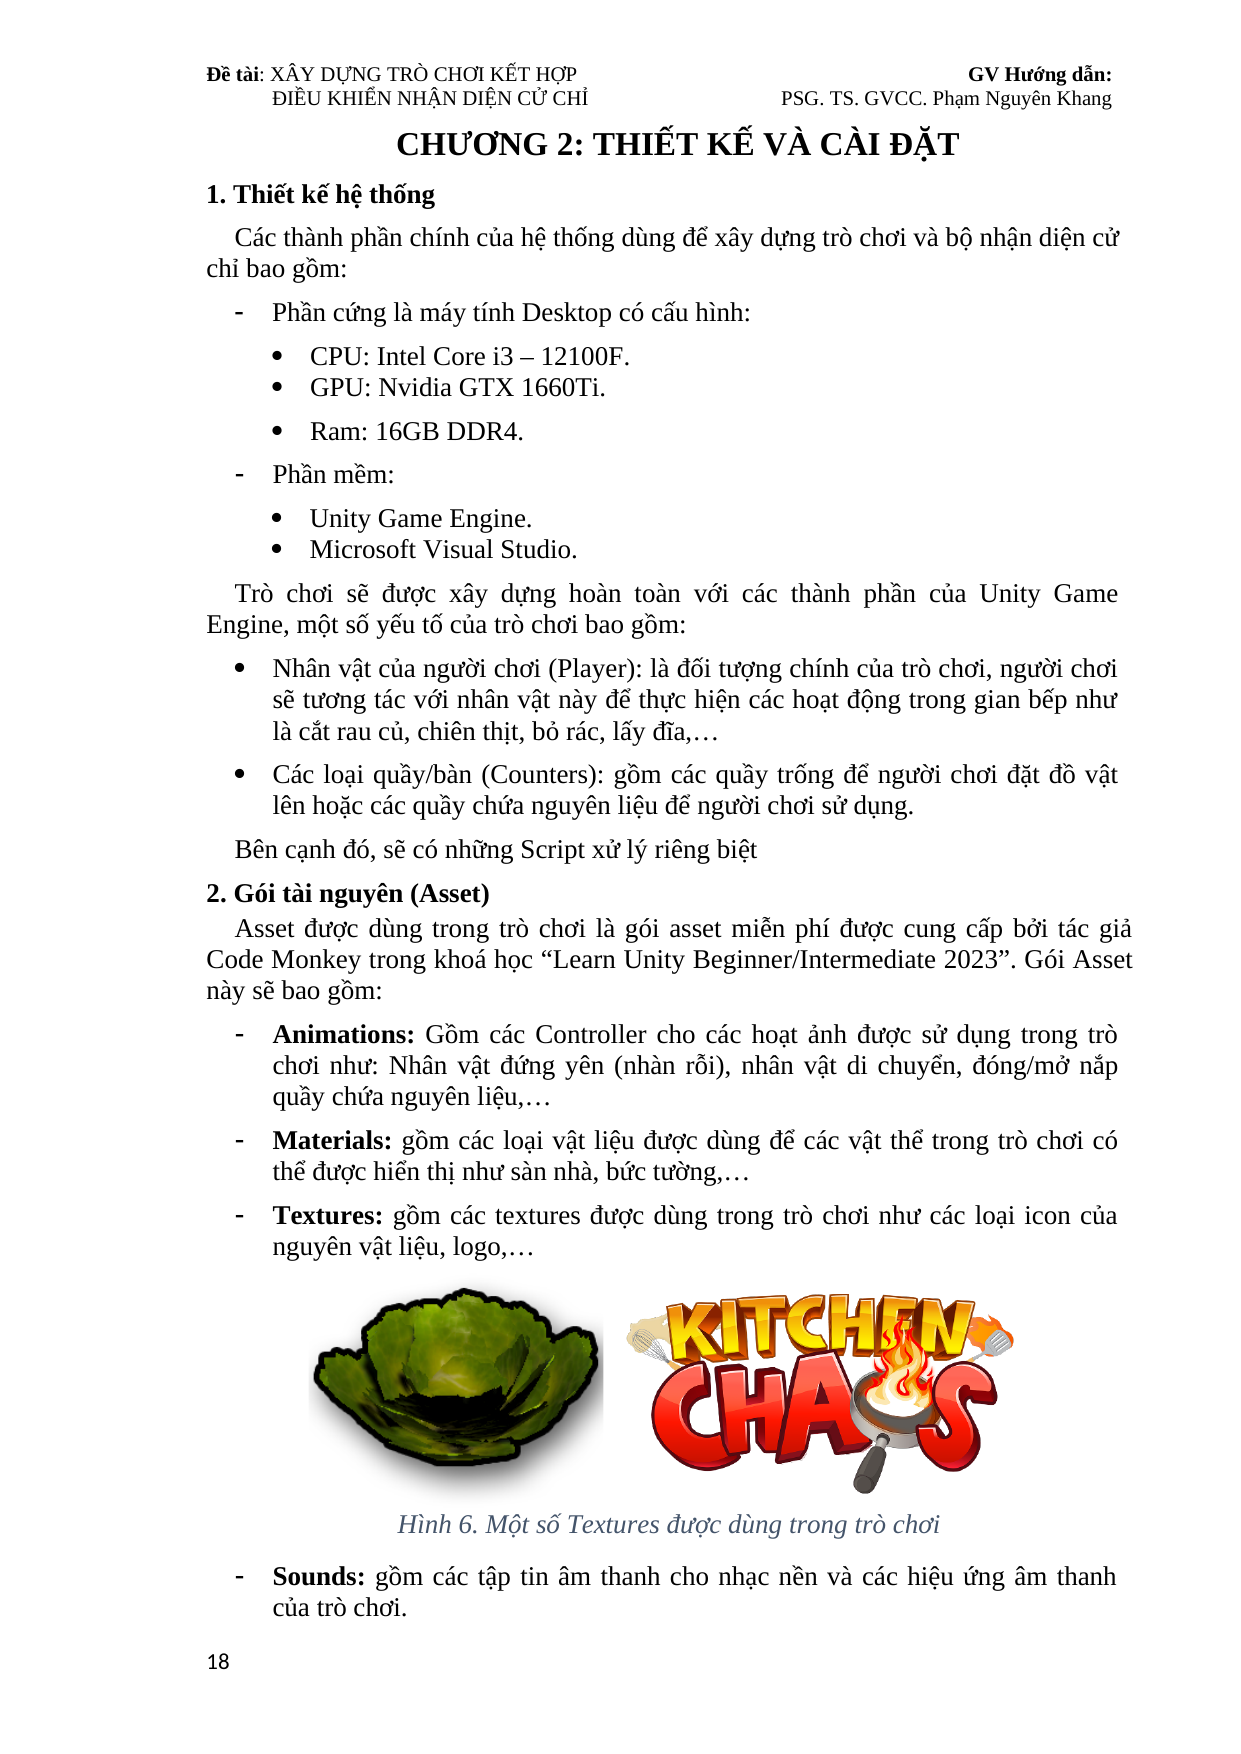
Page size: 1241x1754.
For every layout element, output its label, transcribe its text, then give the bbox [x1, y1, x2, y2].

list Textures: gồm các textures được dùng trong trò chơi như các loại icon của nguyên vật liệu, logo,… [235, 1199, 1119, 1261]
subtitle 2. Gói tài nguyên (Asset) [206, 877, 1134, 908]
list Animations: Gồm các Controller cho các hoạt ảnh được sử dụng trong trò chơi như: Nhân vật đứng yên (nhàn rỗi), nhân vật di chuyển, đóng/mở nắp quầy chứa nguyên liệu,… [235, 1018, 1119, 1112]
text Hình 6. Một số Textures được dùng trong trò chơi [206, 1508, 1134, 1539]
list Các loại quầy/bàn (Counters): gồm các quầy trống để người chơi đặt đồ vật lên hoặc các quầy chứa nguyên liệu để người chơi sử dụng. [235, 758, 1119, 821]
text Các thành phần chính của hệ thống dùng để xây dựng trò chơi và bộ nhận diện cử chỉ bao gồm: [206, 221, 1134, 284]
list Microsoft Visual Studio. [272, 534, 1119, 565]
list Ram: 16GB DDR4. [272, 415, 1119, 446]
text Asset được dùng trong trò chơi là gói asset miễn phí được cung cấp bởi tác giả Code Monkey trong khoá học “Learn Unity Beginner/Intermediate 2023”. Gói Asset này sẽ bao gồm: [206, 912, 1134, 1006]
picture [617, 1274, 1032, 1508]
list Nhân vật của người chơi (Player): là đối tượng chính của trò chơi, người chơi sẽ tương tác với nhân vật này để thực hiện các hoạt động trong gian bếp như là cắt rau củ, chiên thịt, bỏ rác, lấy đĩa,… [235, 652, 1119, 746]
list Unity Game Engine. [272, 502, 1119, 534]
subtitle CHƯƠNG 2: THIẾT KẾ VÀ CÀI ĐẶT [221, 124, 1134, 162]
picture [308, 1273, 604, 1508]
list Phần mềm: [235, 459, 1119, 490]
list Materials: gồm các loại vật liệu được dùng để các vật thể trong trò chơi có thể được hiển thị như sàn nhà, bức tường,… [235, 1124, 1119, 1187]
subtitle 1. Thiết kế hệ thống [206, 178, 1134, 209]
list Sounds: gồm các tập tin âm thanh cho nhạc nền và các hiệu ứng âm thanh của trò chơi. [235, 1560, 1119, 1622]
list GPU: Nvidia GTX 1660Ti. [272, 371, 1119, 402]
text Trò chơi sẽ được xây dựng hoàn toàn với các thành phần của Unity Game Engine, một số yếu tố của trò chơi bao gồm: [206, 577, 1119, 640]
list Phần cứng là máy tính Desktop có cấu hình: [234, 296, 1119, 327]
list CPU: Intel Core i3 – 12100F. [272, 340, 1119, 371]
text Bên cạnh đó, sẽ có những Script xử lý riêng biệt [206, 833, 1119, 864]
